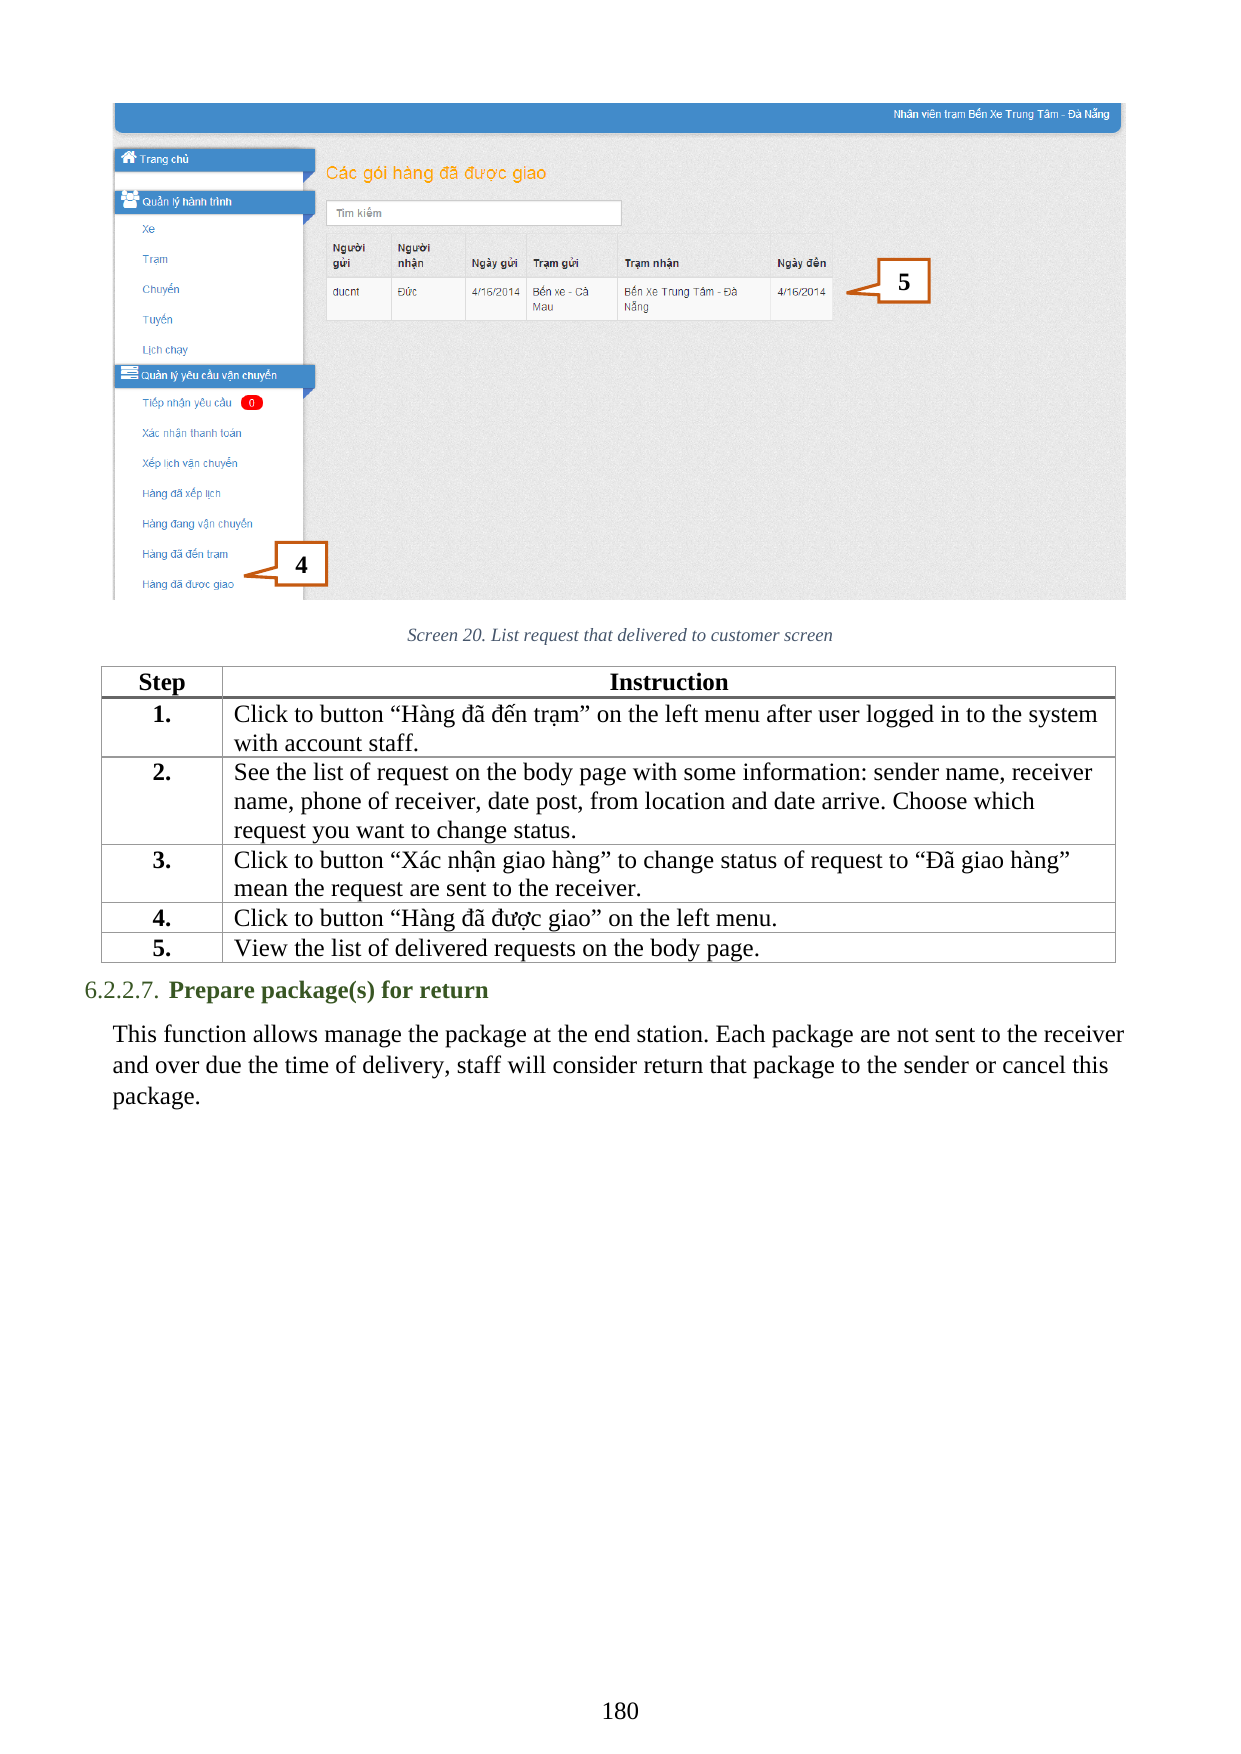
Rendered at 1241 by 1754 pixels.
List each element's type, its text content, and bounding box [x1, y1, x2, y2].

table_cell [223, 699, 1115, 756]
picture [112, 103, 1128, 605]
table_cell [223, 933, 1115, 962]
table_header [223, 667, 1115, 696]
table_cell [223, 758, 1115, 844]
text Screen 20. List request that delivered to customer screen [112, 624, 1128, 645]
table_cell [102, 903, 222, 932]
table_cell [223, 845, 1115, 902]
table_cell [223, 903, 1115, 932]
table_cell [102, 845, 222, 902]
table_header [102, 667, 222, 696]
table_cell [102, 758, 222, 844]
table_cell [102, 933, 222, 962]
subtitle Prepare package(s) for return [159, 975, 1128, 1004]
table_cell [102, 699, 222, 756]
text This function allows manage the package at the end station. Each package are not sent to the receiver and over due the time of delivery, staff will consider return that package to the sender or cancel this package. [112, 1019, 1128, 1110]
